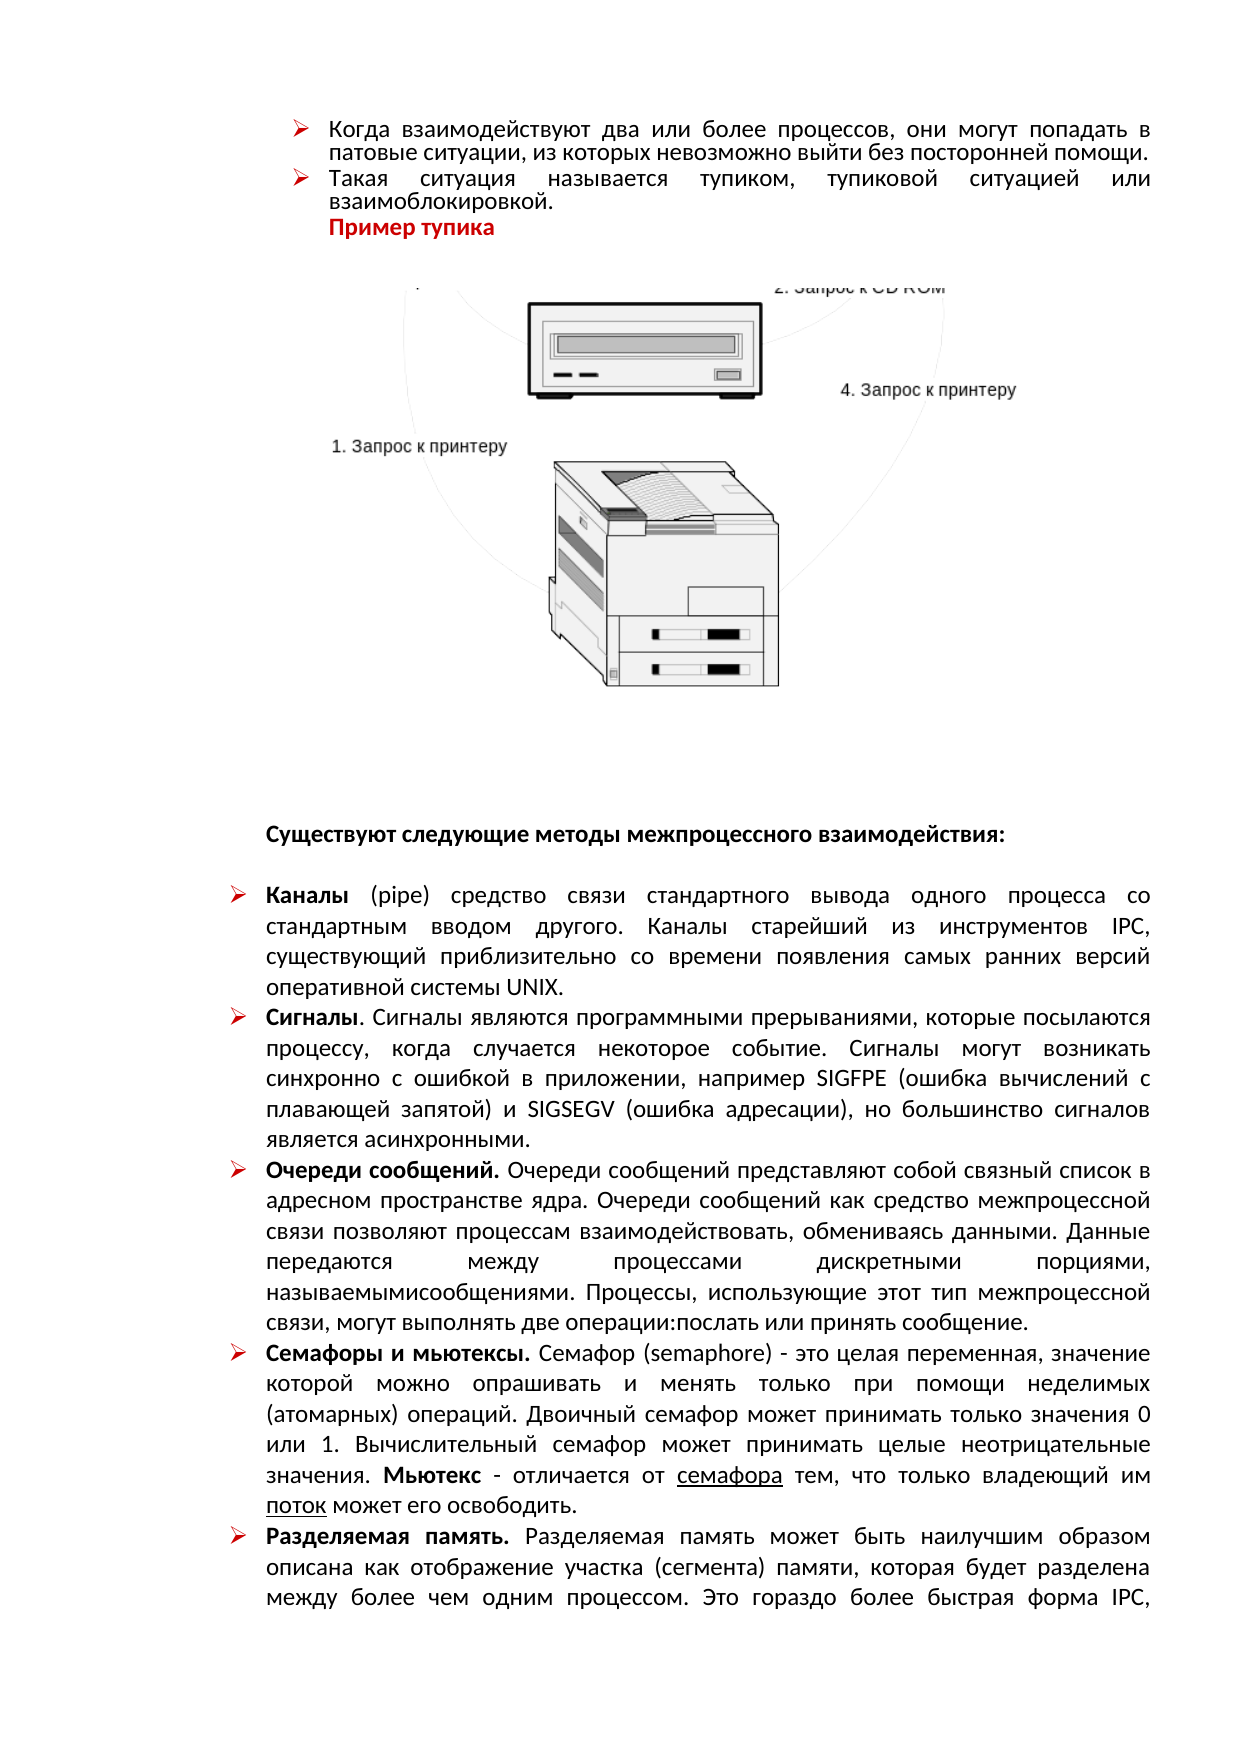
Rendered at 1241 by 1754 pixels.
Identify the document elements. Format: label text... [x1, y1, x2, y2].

text Пример тупика [329, 216, 1152, 240]
list Сигналы. Сигналы являются программными прерываниями, которые посылаются процессу, когда случается некоторое событие. Сигналы могут возникать синхронно с ошибкой в приложении, например SIGFPE (ошибка вычислений с плавающей запятой) и SIGSEGV (ошибка адресации), но большинство сигналов является асинхронными. [228, 1001, 1152, 1154]
list Семафоры и мьютексы. Семафор (semaphore) - это целая переменная, значение которой можно опрашивать и менять только при помощи неделимых (атомарных) операций. Двоичный семафор может принимать только значения 0 или 1. Вычислительный семафор может принимать целые неотрицательные значения. Мьютекс - отличается от семафора тем, что только владеющий им поток может его освободить. [228, 1337, 1152, 1520]
list Когда взаимодействуют два или более процессов, они могут попадать в патовые ситуации, из которых невозможно выйти без посторонней помощи. [291, 118, 1152, 167]
list Очереди сообщений. Очереди сообщений представляют собой связный список в адресном пространстве ядра. Очереди сообщений как средство межпроцессной связи позволяют процессам взаимодействовать, обмениваясь данными. Данные передаются между процессами дискретными порциями, называемымисообщениями. Процессы, использующие этот тип межпроцессной связи, могут выполнять две операции:послать или принять сообщение. [228, 1154, 1152, 1337]
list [228, 1520, 1152, 1612]
list Каналы (pipe) средство связи стандартного вывода одного процесса со стандартным вводом другого. Каналы старейший из инструментов IPC, существующий приблизительно со времени появления самых ранних версий оперативной системы UNIX. [228, 879, 1152, 1001]
list Такая ситуация называется тупиком, тупиковой ситуацией или взаимоблокировкой. [291, 167, 1152, 216]
text Существуют следующие методы межпроцессного взаимодействия: [266, 818, 1152, 849]
